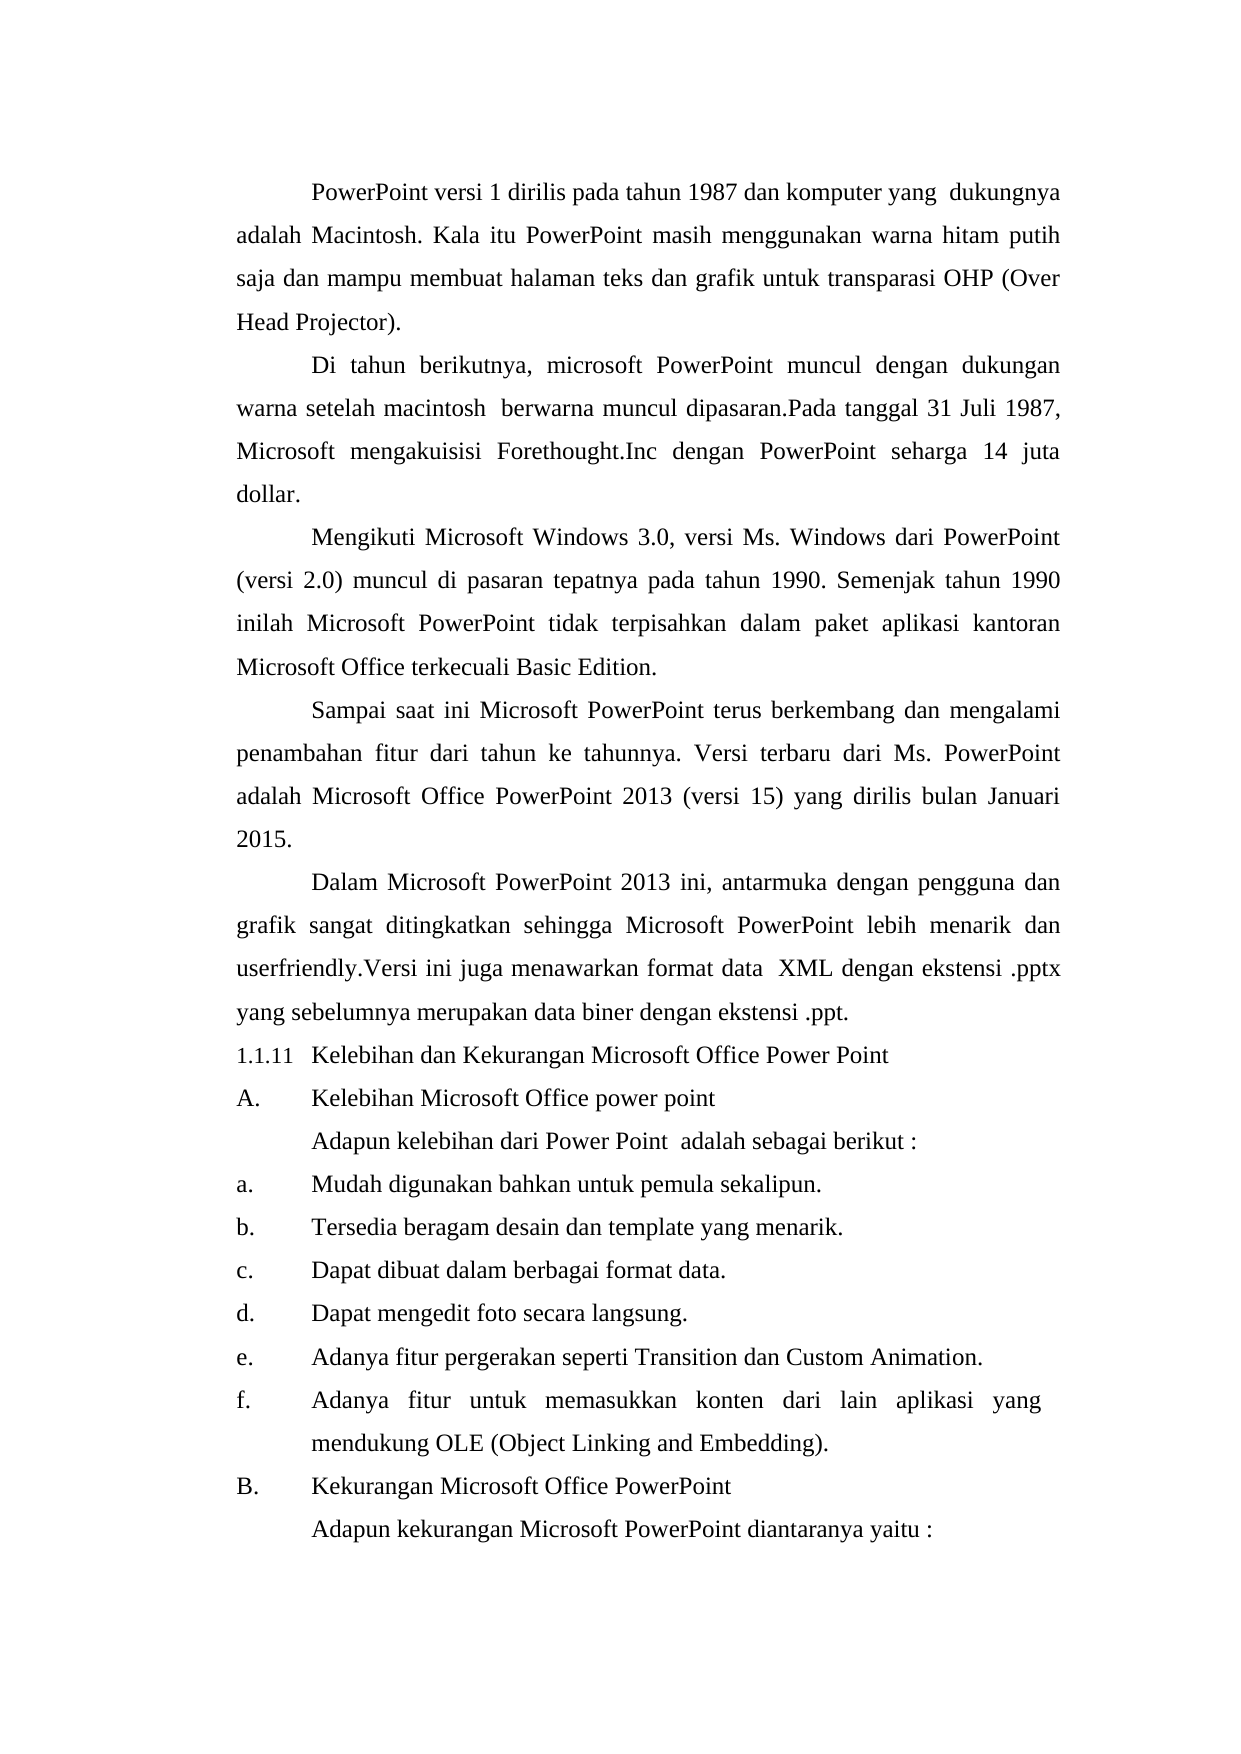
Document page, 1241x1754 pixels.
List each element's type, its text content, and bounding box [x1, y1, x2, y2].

list Kelebihan Microsoft Office power point [236, 1083, 1061, 1112]
list Adanya fitur untuk memasukkan konten dari lain aplikasi yang mendukung OLE (Object Linking and Embedding). [236, 1385, 1061, 1457]
text Di tahun berikutnya, microsoft PowerPoint muncul dengan dukungan warna setelah macintosh berwarna muncul dipasaran.Pada tanggal 31 Juli 1987, Microsoft mengakuisisi Forethought.Inc dengan PowerPoint seharga 14 juta dollar. [236, 350, 1061, 508]
list Kekurangan Microsoft Office PowerPoint [236, 1471, 1061, 1500]
text Sampai saat ini Microsoft PowerPoint terus berkembang dan mengalami penambahan fitur dari tahun ke tahunnya. Versi terbaru dari Ms. PowerPoint adalah Microsoft Office PowerPoint 2013 (versi 15) yang dirilis bulan Januari 2015. [236, 695, 1061, 853]
list Tersedia beragam desain dan template yang menarik. [236, 1212, 1061, 1241]
list Adapun kekurangan Microsoft PowerPoint diantaranya yaitu : [236, 1514, 1061, 1543]
text Dalam Microsoft PowerPoint 2013 ini, antarmuka dengan pengguna dan grafik sangat ditingkatkan sehingga Microsoft PowerPoint lebih menarik dan userfriendly.Versi ini juga menawarkan format data XML dengan ekstensi .pptx yang sebelumnya merupakan data biner dengan ekstensi .ppt. [236, 867, 1061, 1025]
list Dapat dibuat dalam berbagai format data. [236, 1255, 1061, 1284]
subtitle Kelebihan dan Kekurangan Microsoft Office Power Point [236, 1040, 1061, 1068]
list Mudah digunakan bahkan untuk pemula sekalipun. [236, 1169, 1061, 1198]
list Adapun kelebihan dari Power Point adalah sebagai berikut : [236, 1126, 1061, 1155]
text Mengikuti Microsoft Windows 3.0, versi Ms. Windows dari PowerPoint (versi 2.0) muncul di pasaran tepatnya pada tahun 1990. Semenjak tahun 1990 inilah Microsoft PowerPoint tidak terpisahkan dalam paket aplikasi kantoran Microsoft Office terkecuali Basic Edition. [236, 522, 1061, 680]
list Adanya fitur pergerakan seperti Transition dan Custom Animation. [236, 1342, 1061, 1370]
list Dapat mengedit foto secara langsung. [236, 1298, 1061, 1327]
text PowerPoint versi 1 dirilis pada tahun 1987 dan komputer yang dukungnya adalah Macintosh. Kala itu PowerPoint masih menggunakan warna hitam putih saja dan mampu membuat halaman teks dan grafik untuk transparasi OHP (Over Head Projector). [236, 177, 1061, 335]
